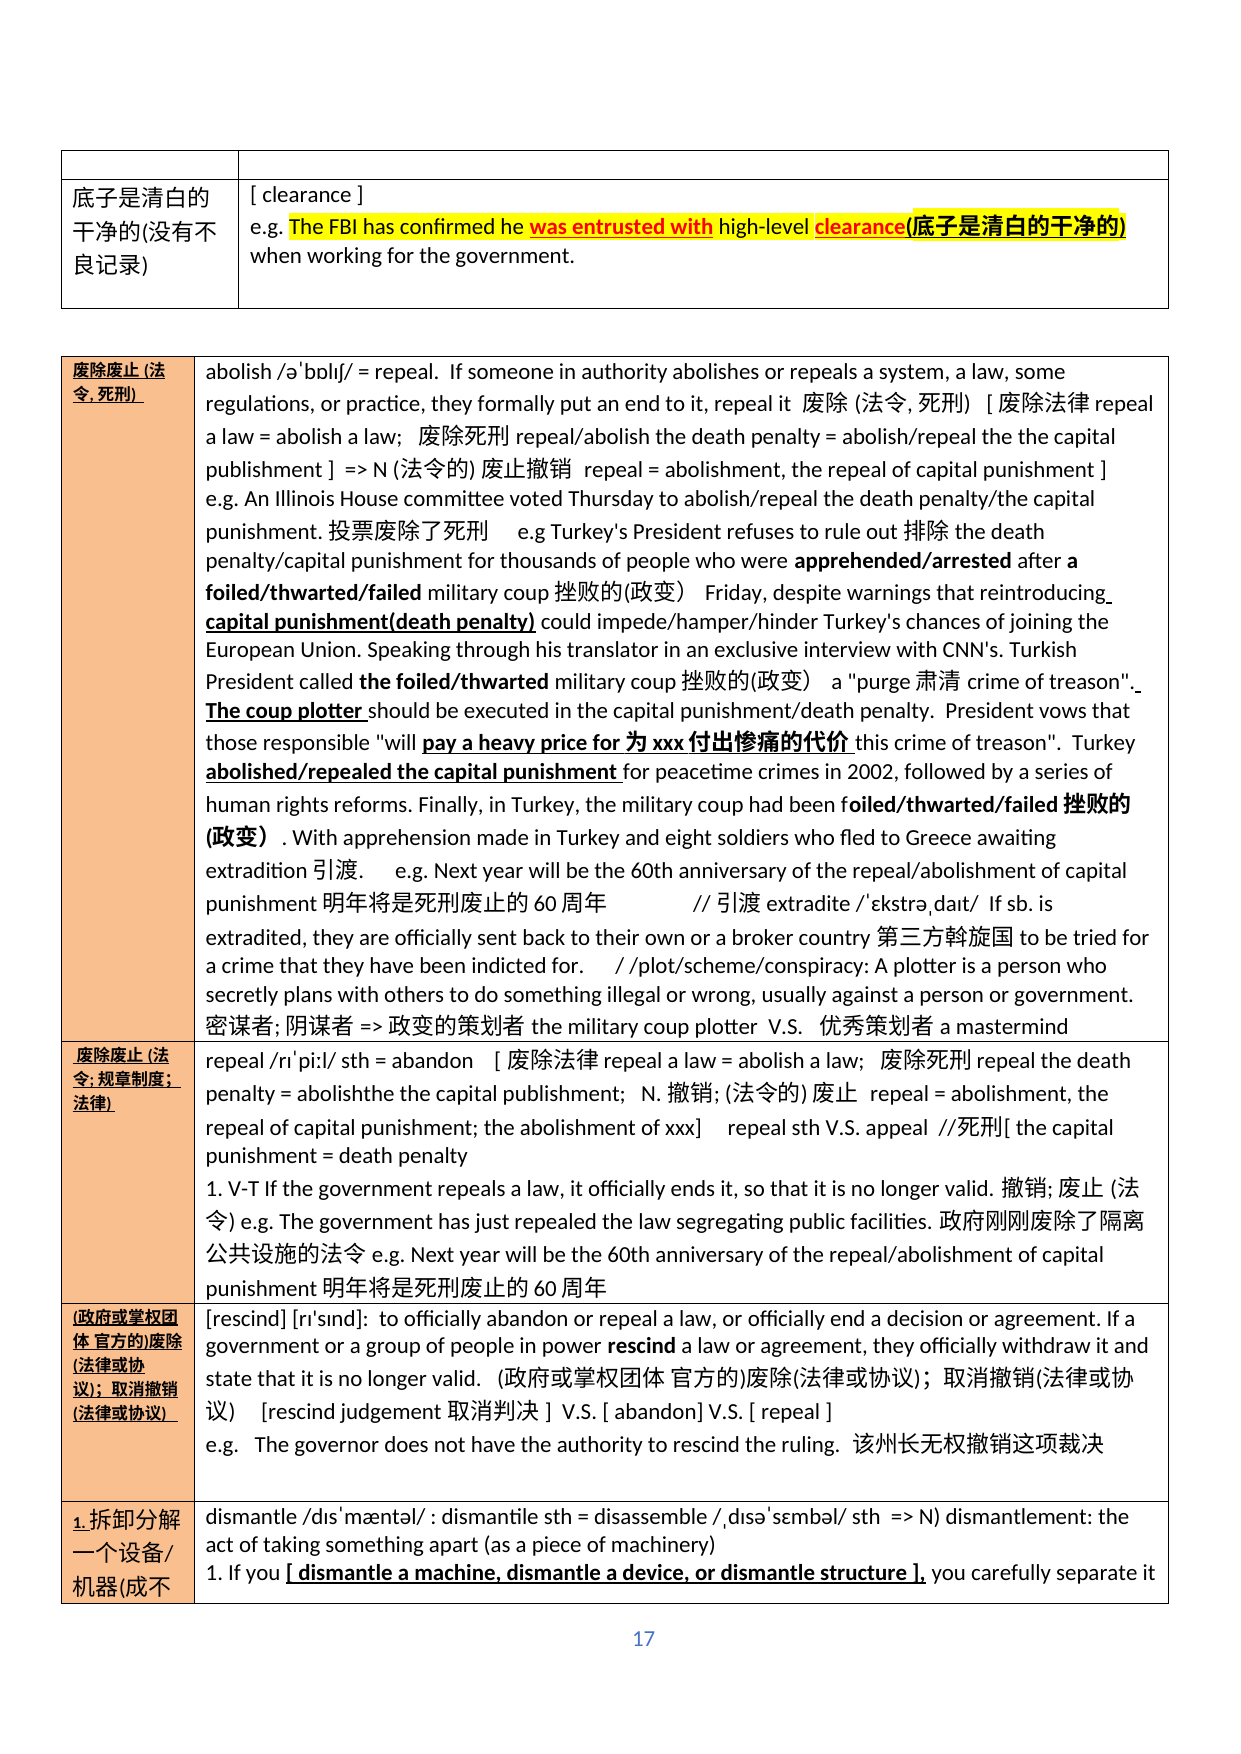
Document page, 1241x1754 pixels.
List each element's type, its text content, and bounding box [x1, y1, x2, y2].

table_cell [195, 1502, 1168, 1603]
table_header 废除废止 (法令, 死刑) [62, 357, 194, 1041]
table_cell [62, 1502, 194, 1603]
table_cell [62, 151, 238, 179]
table_cell 底子是清白的干净的(没有不良记录) [62, 180, 238, 308]
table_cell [239, 151, 1168, 179]
table_cell (政府或掌权团体 官方的)废除(法律或协议)；取消撤销(法律或协议) [62, 1304, 194, 1501]
table_cell 废除废止 (法令; 规章制度；法律) [62, 1042, 194, 1303]
table_cell [ clearance ] e.g. The FBI has confirmed he was entrusted with high-level clearance(底子是清白的干净的) when working for the government. [239, 180, 1168, 308]
table_cell [rescind] [rɪ'sɪnd]: to officially abandon or repeal a law, or officially end a decision or agreement. If a government or a group of people in power rescind a law or agreement, they officially withdraw it and state that it is no longer valid. (政府或掌权团体 官方的)废除(法律或协议)；取消撤销(法律或协议) [rescind judgement 取消判决 ] V.S. [ abandon] V.S. [ repeal ] e.g. The governor does not have the authority to rescind the ruling. 该州长无权撤销这项裁决 [195, 1304, 1168, 1501]
table_cell repeal /rɪˈpiːl/ sth = abandon [ 废除法律repeal a law = abolish a law; 废除死刑repeal the death penalty = abolishthe the capital publishment; N. 撤销; (法令的) 废止 repeal = abolishment, the repeal of capital punishment; the abolishment of xxx] repeal sth V.S. appeal //死刑[ the capital punishment = death penalty 1. V-T If the government repeals a law, it officially ends it, so that it is no longer valid. 撤销; 废止 (法令) e.g. The government has just repealed the law segregating public facilities. 政府刚刚废除了隔离公共设施的法令 e.g. Next year will be the 60th anniversary of the repeal/abolishment of capital punishment 明年将是死刑废止的60周年 [195, 1042, 1168, 1303]
table_header abolish /əˈbɒlɪʃ/ = repeal. If someone in authority abolishes or repeals a system, a law, some regulations, or practice, they formally put an end to it, repeal it 废除 (法令, 死刑) [ 废除法律repeal a law = abolish a law; 废除死刑 repeal/abolish the death penalty = abolish/repeal the the capital publishment ] => N (法令的) 废止撤销 repeal = abolishment, the repeal of capital punishment ] e.g. An Illinois House committee voted Thursday to abolish/repeal the death penalty/the capital punishment. 投票废除了死刑 e.g Turkey's President refuses to rule out排除 the death penalty/capital punishment for thousands of people who were apprehended/arrested after a foiled/thwarted/failed military coup 挫败的(政变） Friday, despite warnings that reintroducing capital punishment(death penalty) could impede/hamper/hinder Turkey's chances of joining the European Union. Speaking through his translator in an exclusive interview with CNN's. Turkish President called the foiled/thwarted military coup挫败的(政变） a "purge肃清 crime of treason". The coup plotter should be executed in the capital punishment/death penalty. President vows that those responsible "will pay a heavy price for为xxx付出惨痛的代价 this crime of treason". Turkey abolished/repealed the capital punishment for peacetime crimes in 2002, followed by a series of human rights reforms. Finally, in Turkey, the military coup had been foiled/thwarted/failed挫败的(政变）. With apprehension made in Turkey and eight soldiers who fled to Greece awaiting extradition引渡. e.g. Next year will be the 60th anniversary of the repeal/abolishment of capital punishment 明年将是死刑废止的60周年 // 引渡extradite /ˈɛkstrəˌdaɪt/ If sb. is extradited, they are officially sent back to their own or a broker country第三方斡旋国 to be tried for a crime that they have been indicted for. / /plot/scheme/conspiracy: A plotter is a person who secretly plans with others to do something illegal or wrong, usually against a person or government. 密谋者; 阴谋者 => 政变的策划者 the military coup plotter V.S. 优秀策划者 a mastermind [195, 357, 1168, 1041]
